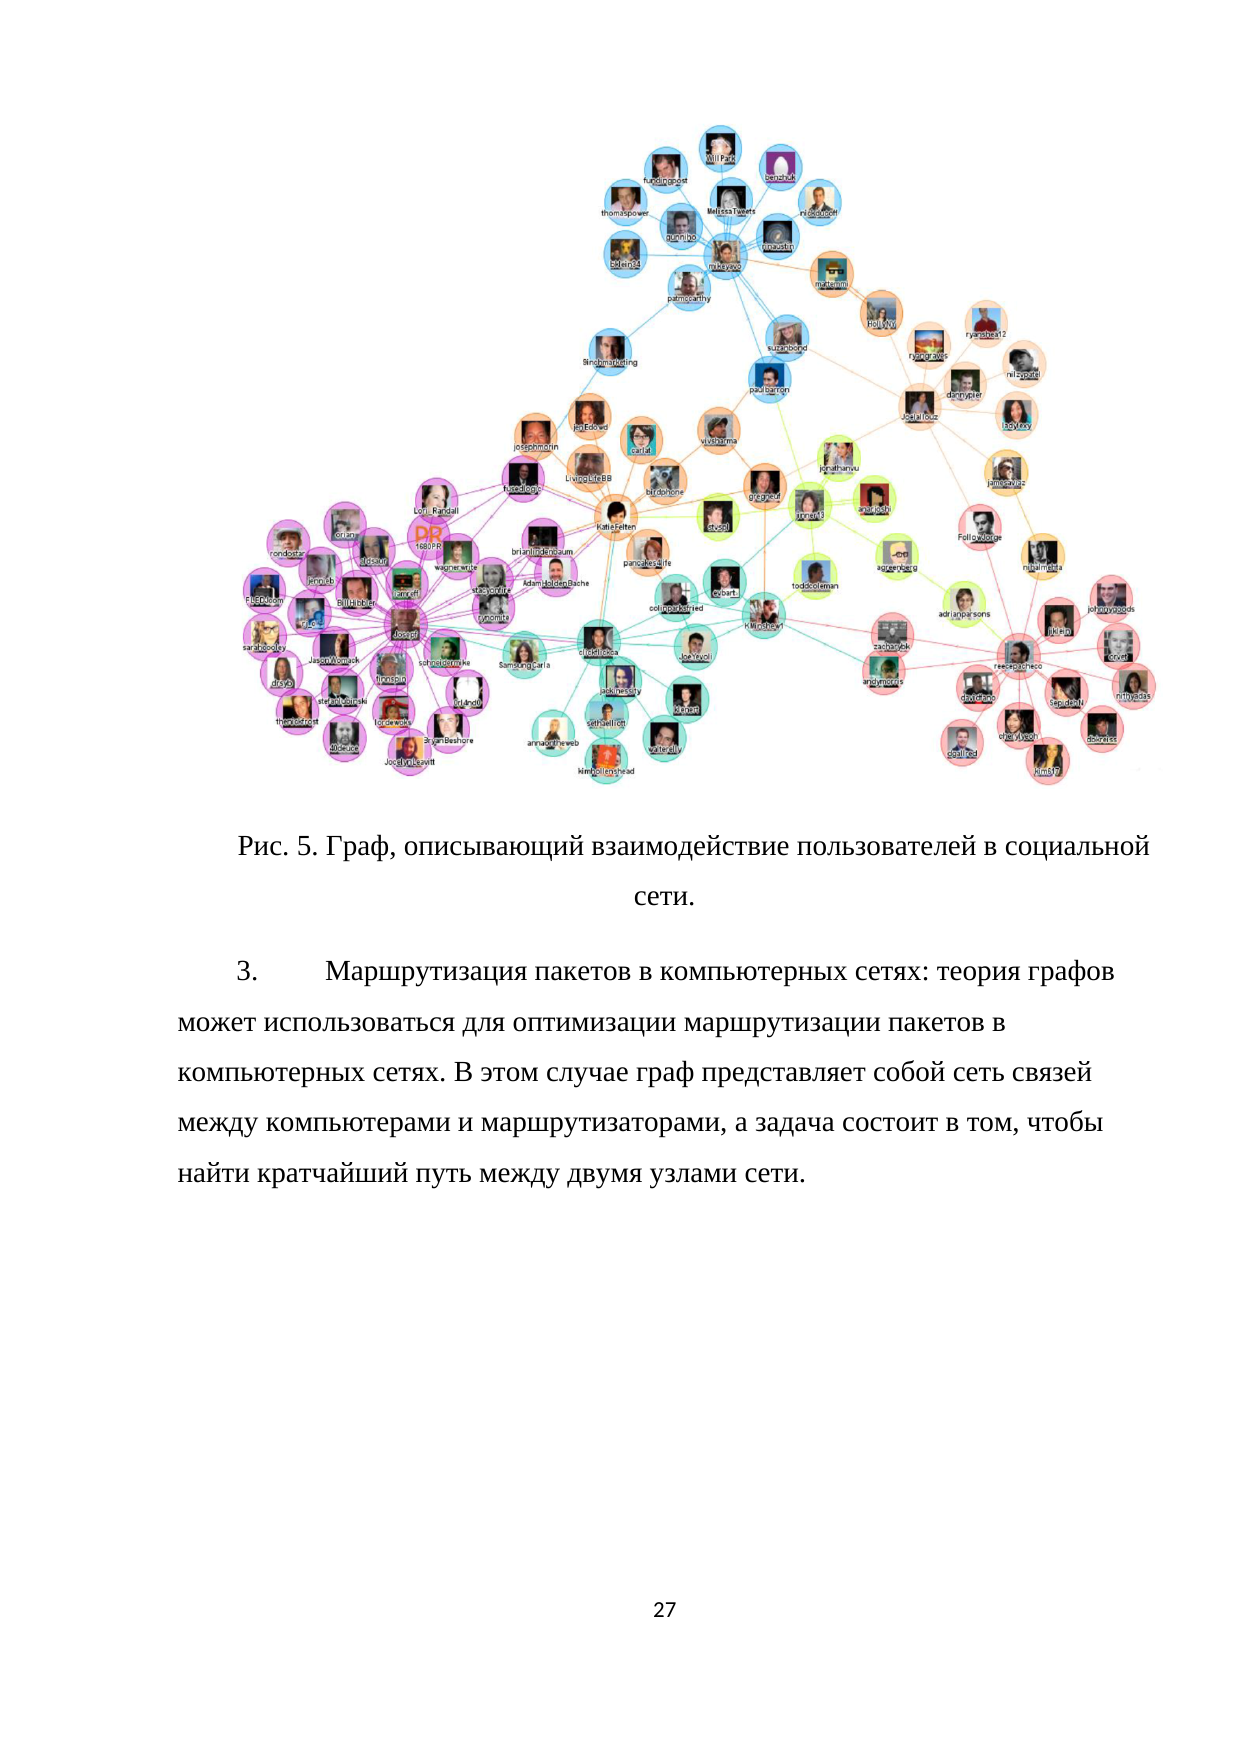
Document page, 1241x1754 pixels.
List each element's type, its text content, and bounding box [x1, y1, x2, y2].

list Маршрутизация пакетов в компьютерных сетях: теория графов может использоваться для оптимизации маршрутизации пакетов в компьютерных сетях. В этом случае граф представляет собой сеть связей между компьютерами и маршрутизаторами, а задача состоит в том, чтобы найти кратчайший путь между двумя узлами сети. [177, 953, 1152, 1188]
picture [236, 118, 1163, 789]
text Рис. 5. Граф, описывающий взаимодействие пользователей в социальной сети. [177, 828, 1152, 912]
